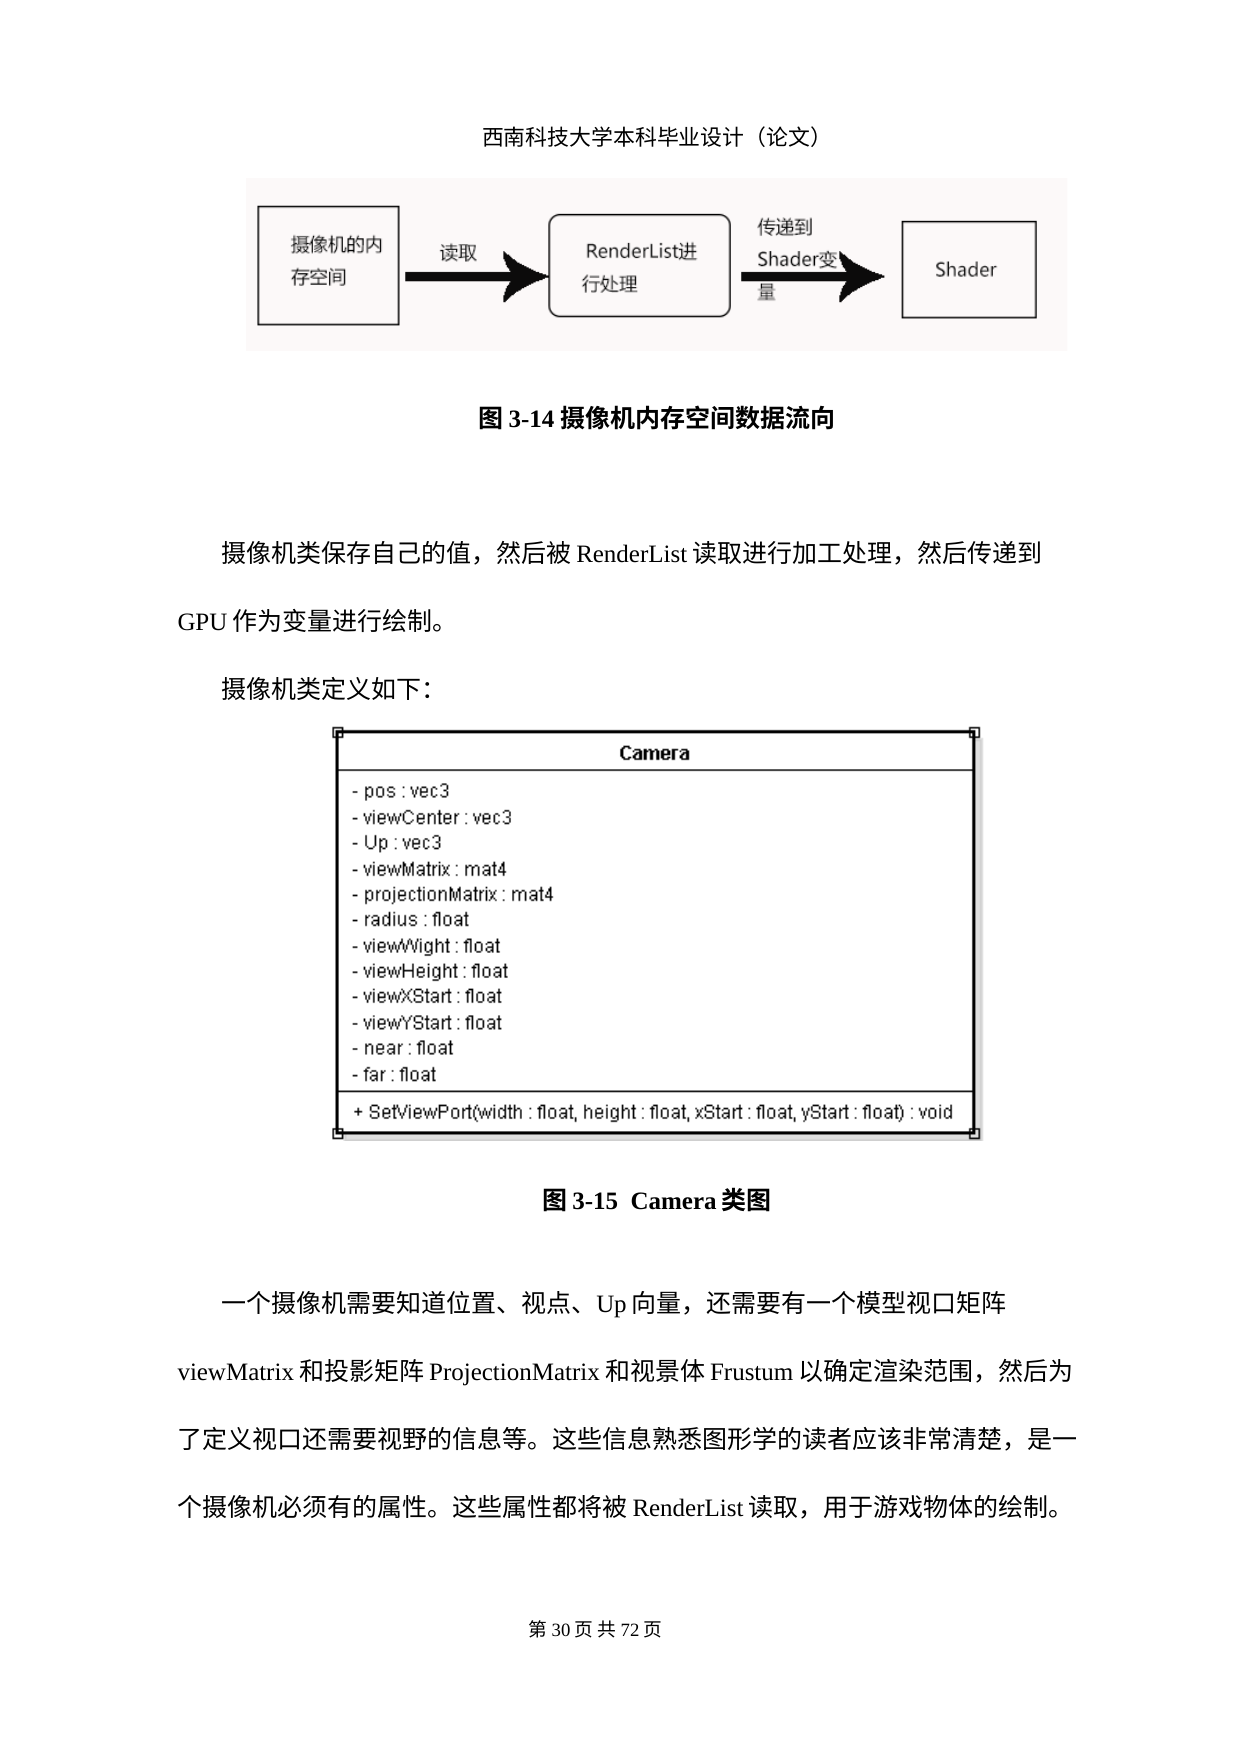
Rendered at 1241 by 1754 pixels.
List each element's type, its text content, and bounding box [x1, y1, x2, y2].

picture [246, 178, 1068, 351]
text 摄像机类保存自己的值，然后被RenderList读取进行加工处理，然后传递到GPU作为变量进行绘制。 [177, 518, 1093, 654]
text 图3-14 摄像机内存空间数据流向 [177, 383, 1093, 451]
text 一个摄像机需要知道位置、视点、Up向量，还需要有一个模型视口矩阵viewMatrix和投影矩阵ProjectionMatrix和视景体Frustum以确定渲染范围，然后为了定义视口还需要视野的信息等。这些信息熟悉图形学的读者应该非常清楚，是一个摄像机必须有的属性。这些属性都将被RenderList读取，用于游戏物体的绘制[8]。 [177, 1267, 1093, 1539]
picture [328, 722, 985, 1141]
text 图3-15 Camera类图 [177, 1165, 1093, 1233]
text 摄像机类定义如下： [177, 654, 1093, 722]
